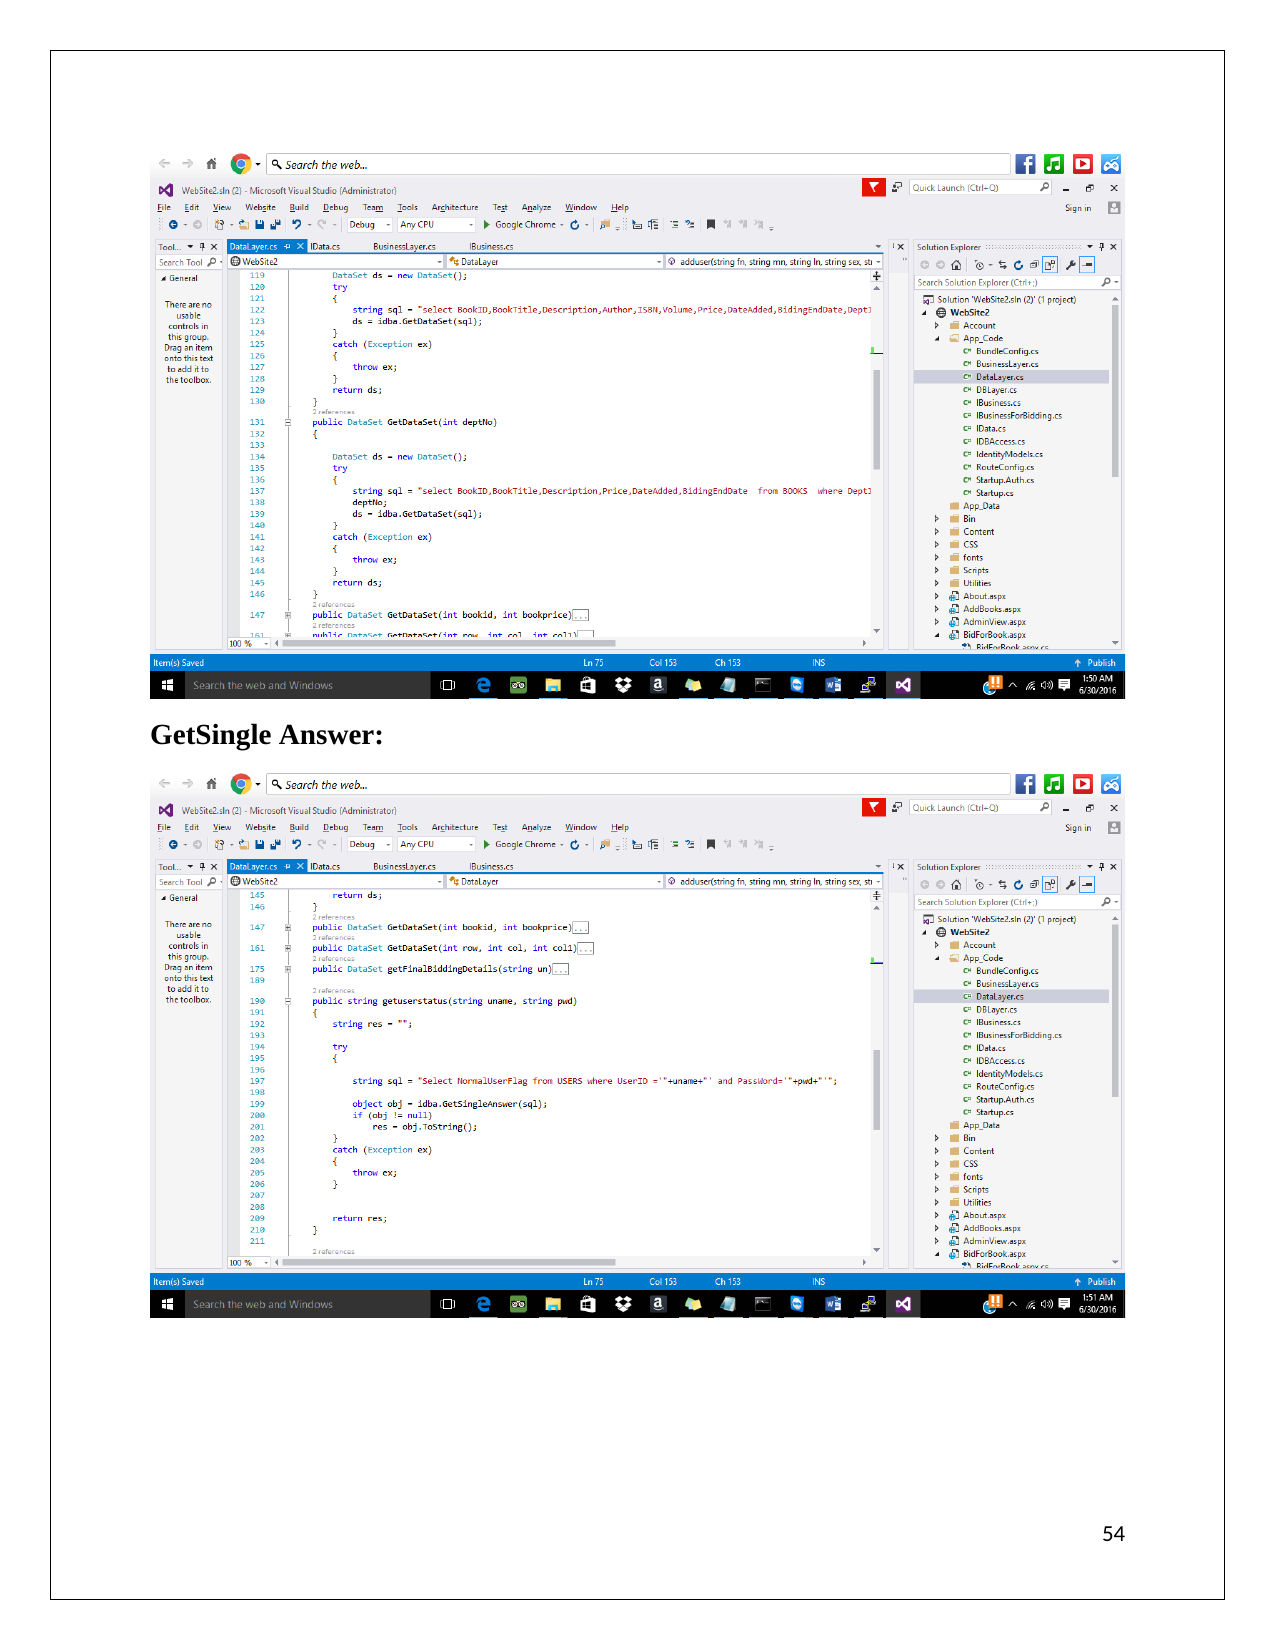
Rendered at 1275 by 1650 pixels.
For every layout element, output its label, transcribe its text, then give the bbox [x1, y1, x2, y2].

text GetSingle Answer: [150, 717, 1125, 751]
picture [150, 150, 1125, 699]
picture [150, 769, 1125, 1318]
